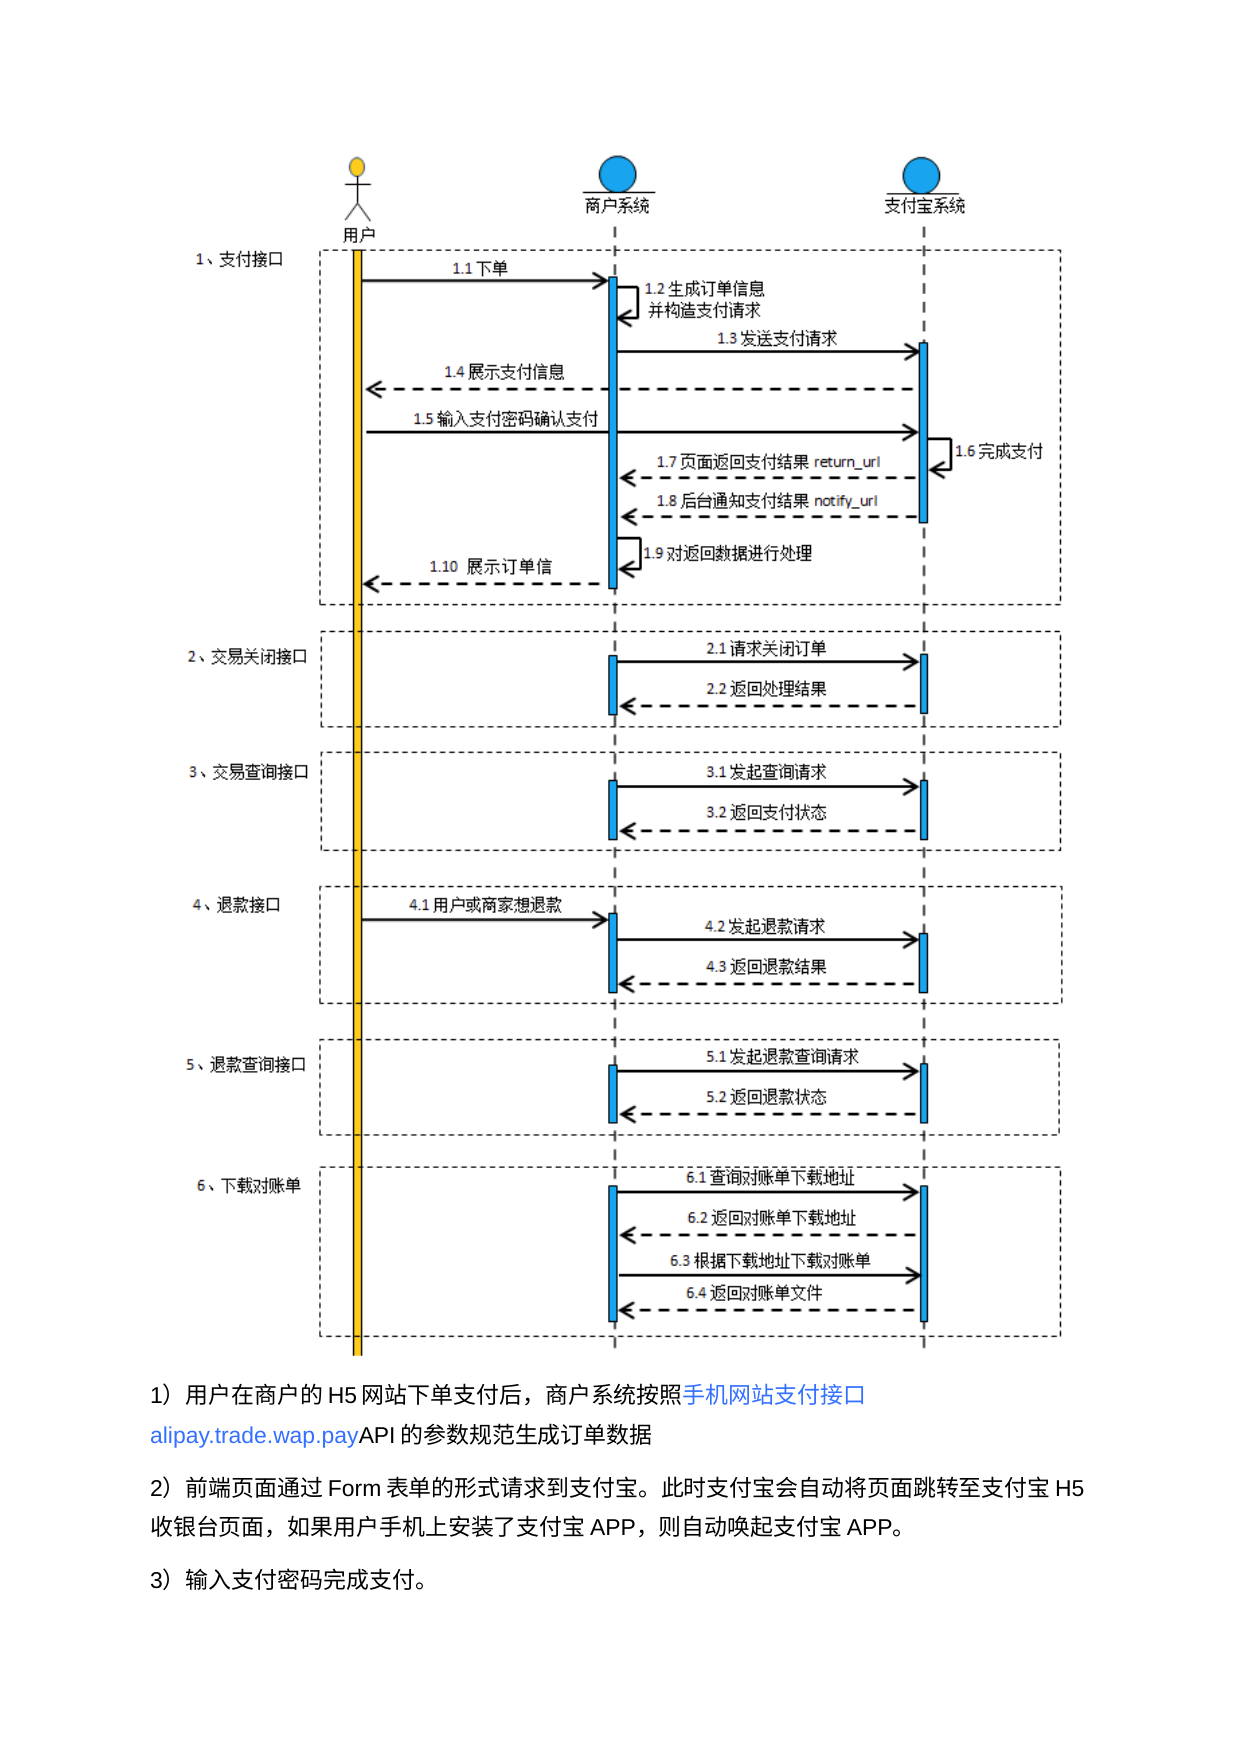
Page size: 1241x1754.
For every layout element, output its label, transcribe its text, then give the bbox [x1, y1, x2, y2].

text 3）输入支付密码完成支付。 [150, 1562, 1090, 1595]
text 1）用户在商户的H5网站下单支付后，商户系统按照手机网站支付接口alipay.trade.wap.payAPI的参数规范生成订单数据 [150, 1377, 1090, 1450]
text 2）前端页面通过Form表单的形式请求到支付宝。此时支付宝会自动将页面跳转至支付宝H5收银台页面，如果用户手机上安装了支付宝APP，则自动唤起支付宝APP。 [150, 1469, 1090, 1542]
picture [177, 150, 1064, 1360]
